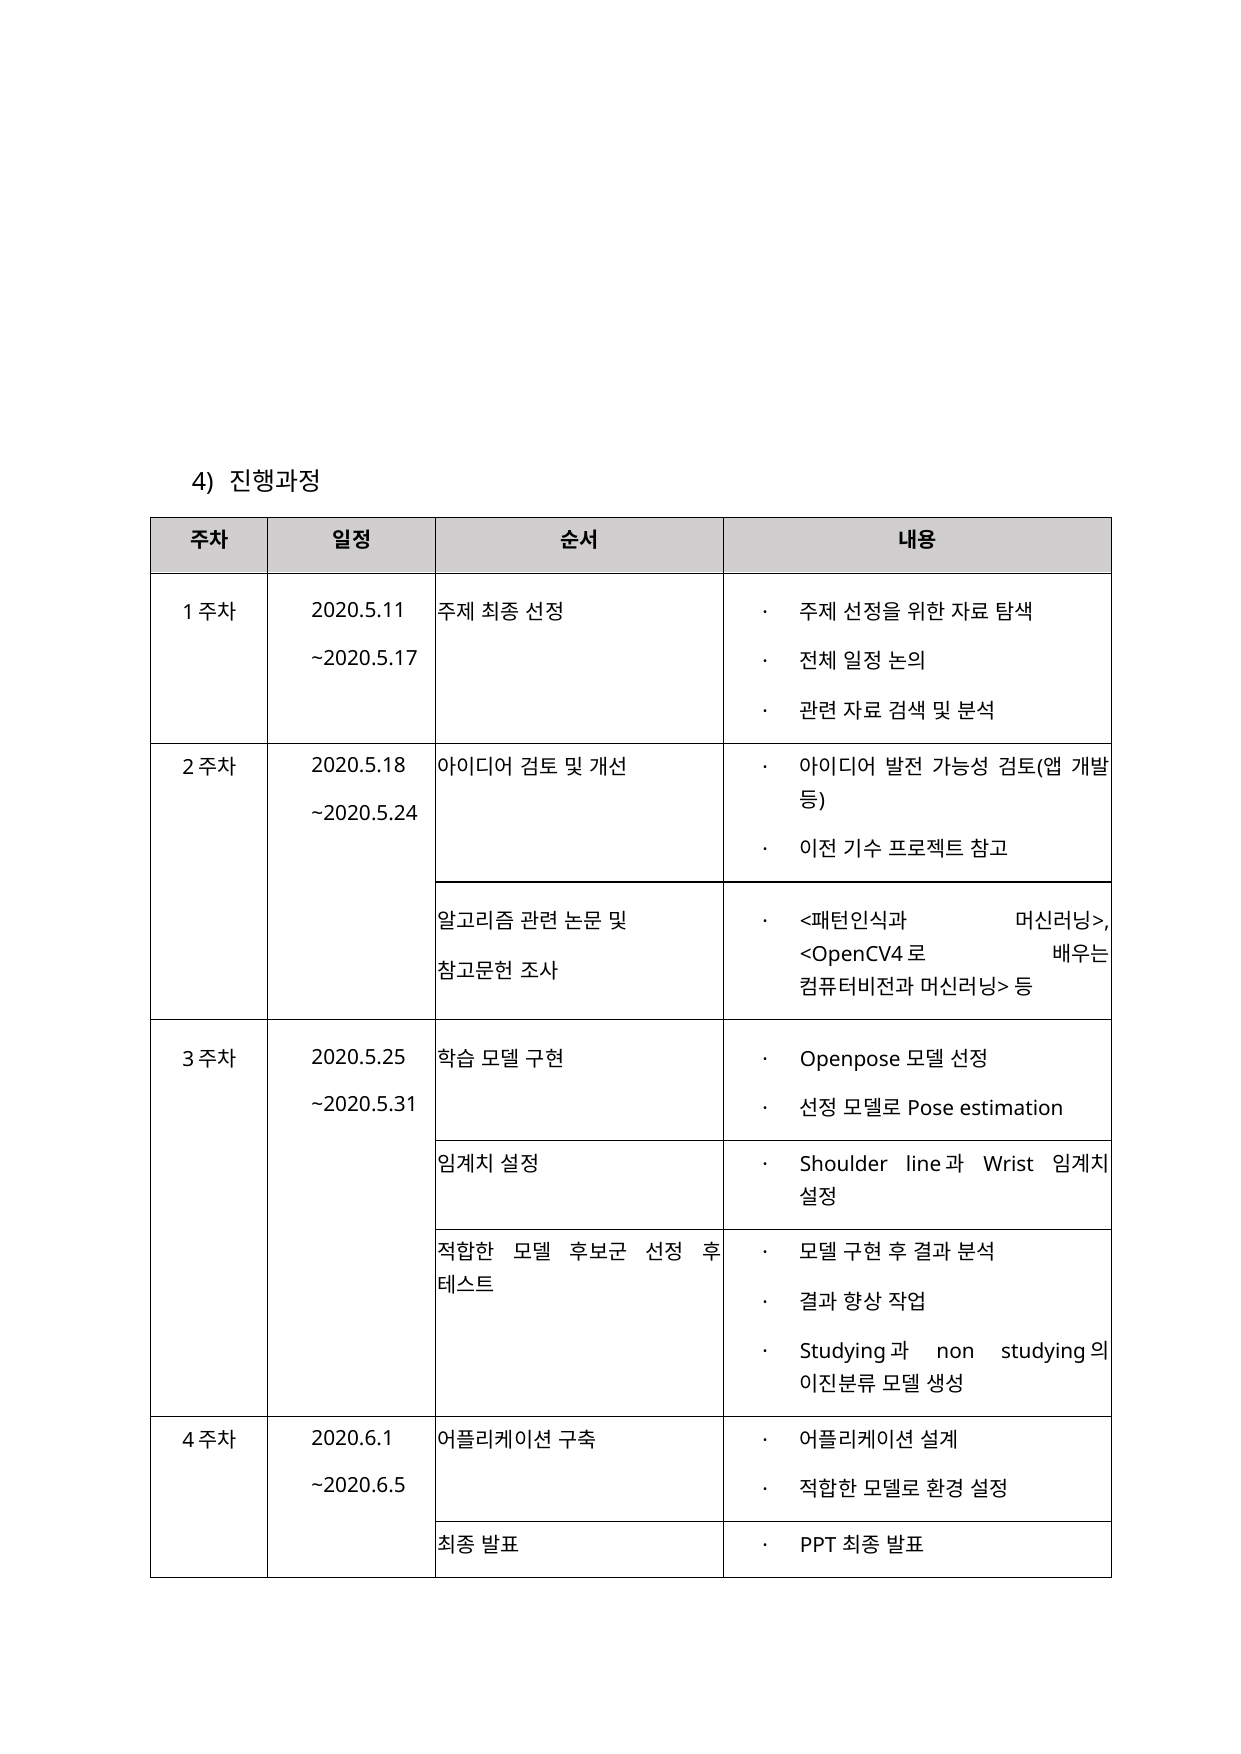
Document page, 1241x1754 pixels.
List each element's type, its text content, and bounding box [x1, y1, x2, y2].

table_cell 2020.5.25 ~2020.5.31 [268, 1020, 435, 1416]
table_cell 2020.5.18 ~2020.5.24 [268, 744, 435, 1019]
table_cell 적합한 모델 후보군 선정 후 테스트 [436, 1230, 723, 1416]
table_cell 4주차 [151, 1417, 267, 1577]
table_header 순서 [436, 518, 723, 572]
table_cell 3주차 [151, 1020, 267, 1416]
table_cell Shoulder line과 Wrist 임계치 설정 [724, 1141, 1111, 1229]
table_cell <패턴인식과 머신러닝>, <OpenCV4로 배우는 컴퓨터비전과 머신러닝> 등 [724, 883, 1111, 1019]
table_cell 어플리케이션 구축 [436, 1417, 723, 1521]
table_cell 1주차 [151, 574, 267, 743]
table_cell 알고리즘 관련 논문 및 참고문헌 조사 [436, 883, 723, 1019]
table_cell 최종 발표 [436, 1522, 723, 1577]
table_cell PPT 최종 발표 시연 영상 공개 [724, 1522, 1111, 1577]
table_header 일정 [268, 518, 435, 572]
table_header 내용 [724, 518, 1111, 572]
table_cell 아이디어 발전 가능성 검토(앱 개발 등) 이전 기수 프로젝트 참고 [724, 744, 1111, 881]
table_cell 2주차 [151, 744, 267, 1019]
table_cell 2020.6.1 ~2020.6.5 [268, 1417, 435, 1577]
table_cell 모델 구현 후 결과 분석 결과 향상 작업 Studying과 non studying의 이진분류 모델 생성 [724, 1230, 1111, 1416]
list 진행과정 [192, 461, 1090, 497]
table_cell 2020.5.11 ~2020.5.17 [268, 574, 435, 743]
table_cell 아이디어 검토 및 개선 [436, 744, 723, 881]
table_cell 주제 선정을 위한 자료 탐색 전체 일정 논의 관련 자료 검색 및 분석 [724, 574, 1111, 743]
table_cell 주제 최종 선정 [436, 574, 723, 743]
table_cell Openpose 모델 선정 선정 모델로 Pose estimation [724, 1020, 1111, 1140]
table_cell 임계치 설정 [436, 1141, 723, 1229]
table_header 주차 [151, 518, 267, 572]
table_cell 어플리케이션 설계 적합한 모델로 환경 설정 [724, 1417, 1111, 1521]
table_cell 학습 모델 구현 [436, 1020, 723, 1140]
